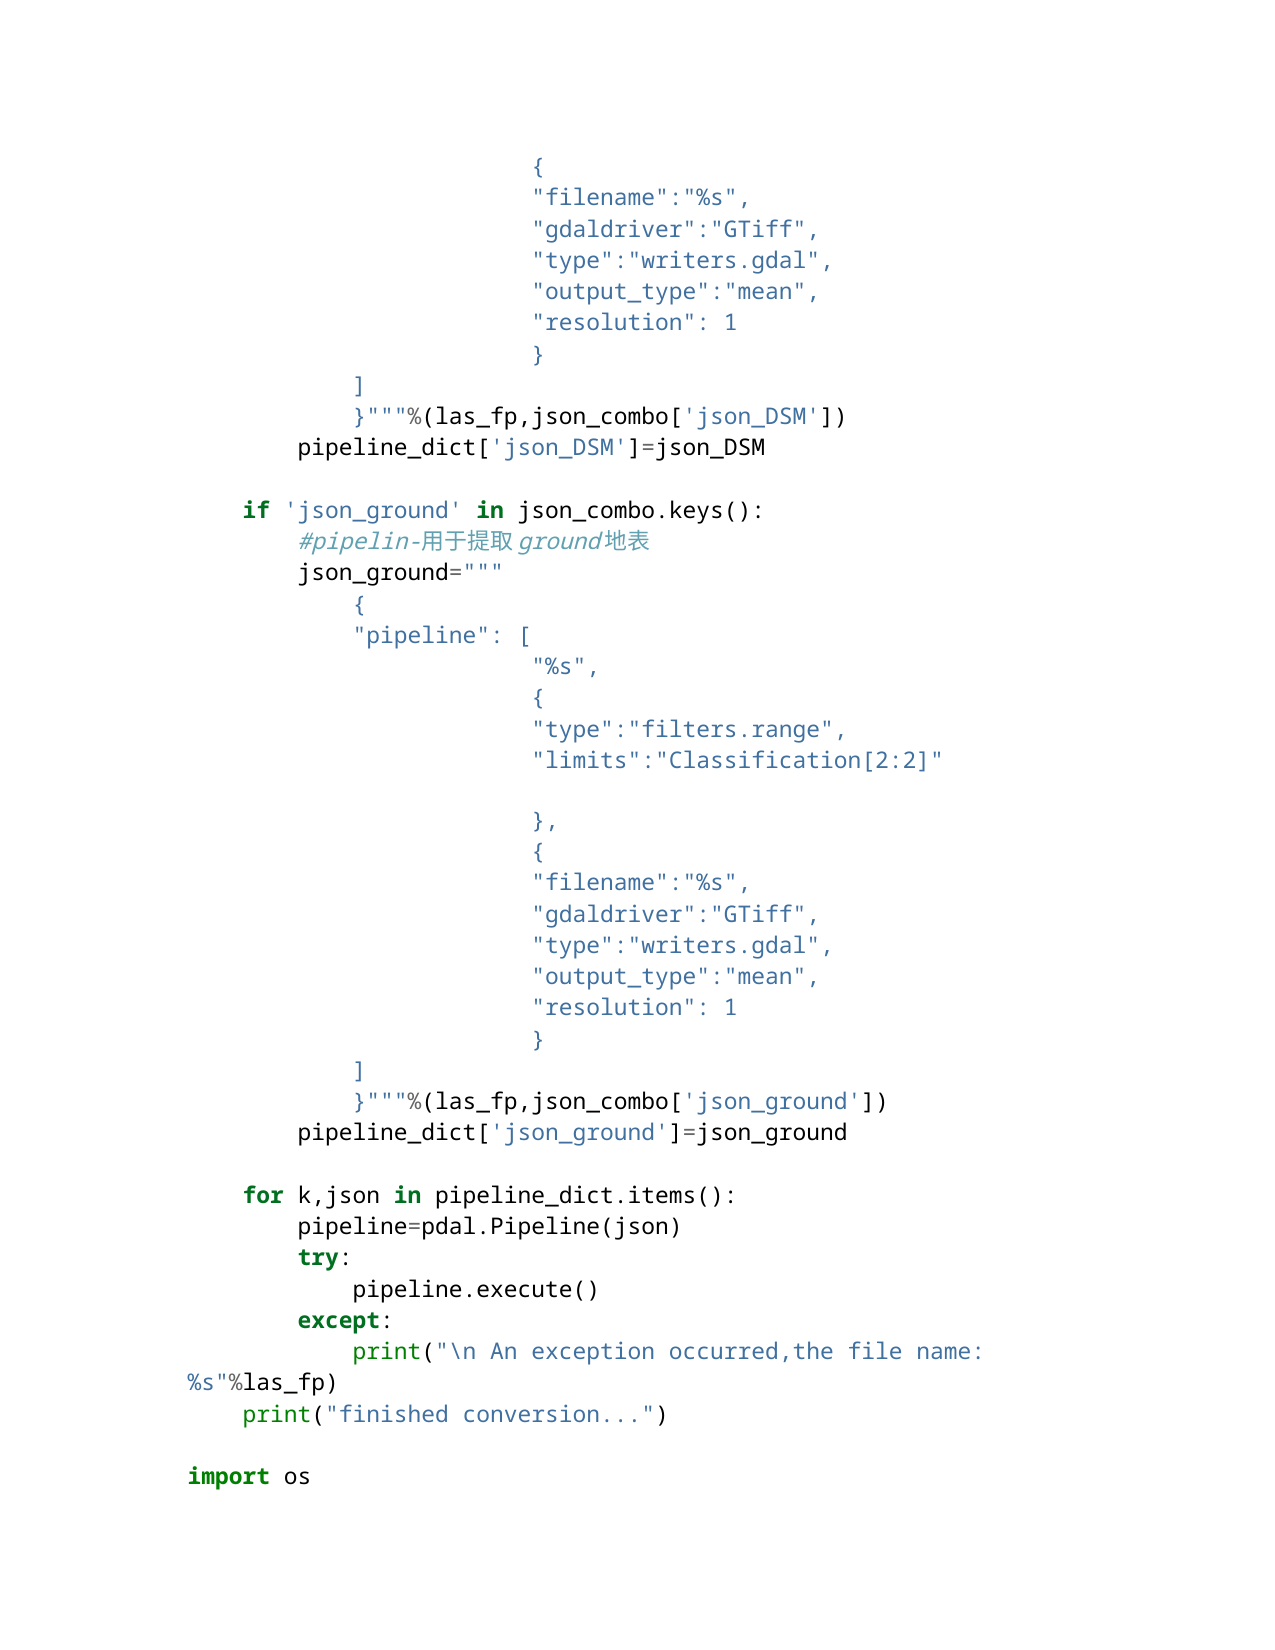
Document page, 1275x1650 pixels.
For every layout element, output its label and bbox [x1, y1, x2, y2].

text [187, 150, 1087, 1491]
